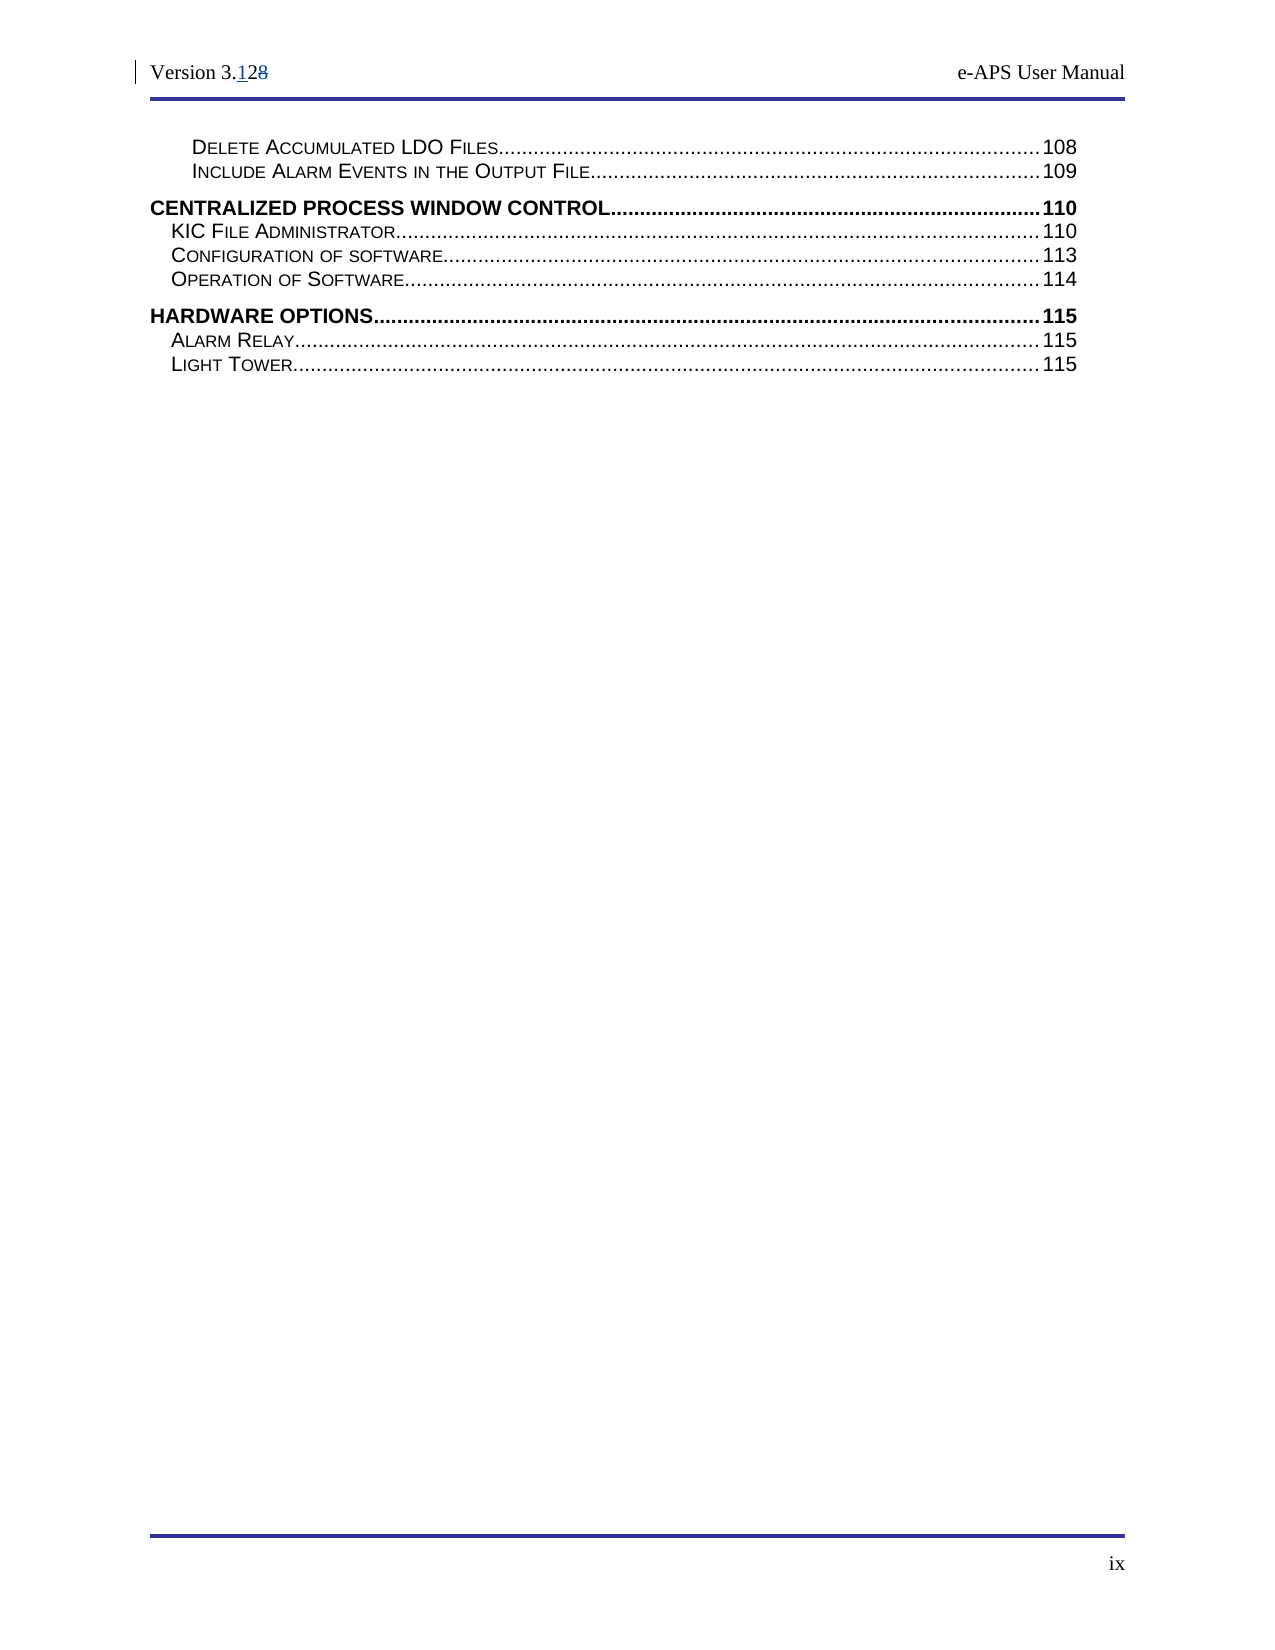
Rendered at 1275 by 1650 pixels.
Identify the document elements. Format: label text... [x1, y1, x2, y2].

text Include Alarm Events in the Output File 109 [192, 159, 1078, 183]
text Light Tower 115 [171, 352, 1078, 376]
text Centralized Process Window Control 110 [150, 195, 1078, 219]
text Alarm Relay 115 [171, 328, 1078, 352]
text Configuration of software 113 [171, 243, 1078, 267]
text Hardware Options 115 [150, 304, 1078, 328]
text Operation of Software 114 [171, 267, 1078, 291]
text Delete Accumulated LDO Files 108 [192, 135, 1078, 159]
text KIC File Administrator 110 [171, 219, 1078, 243]
